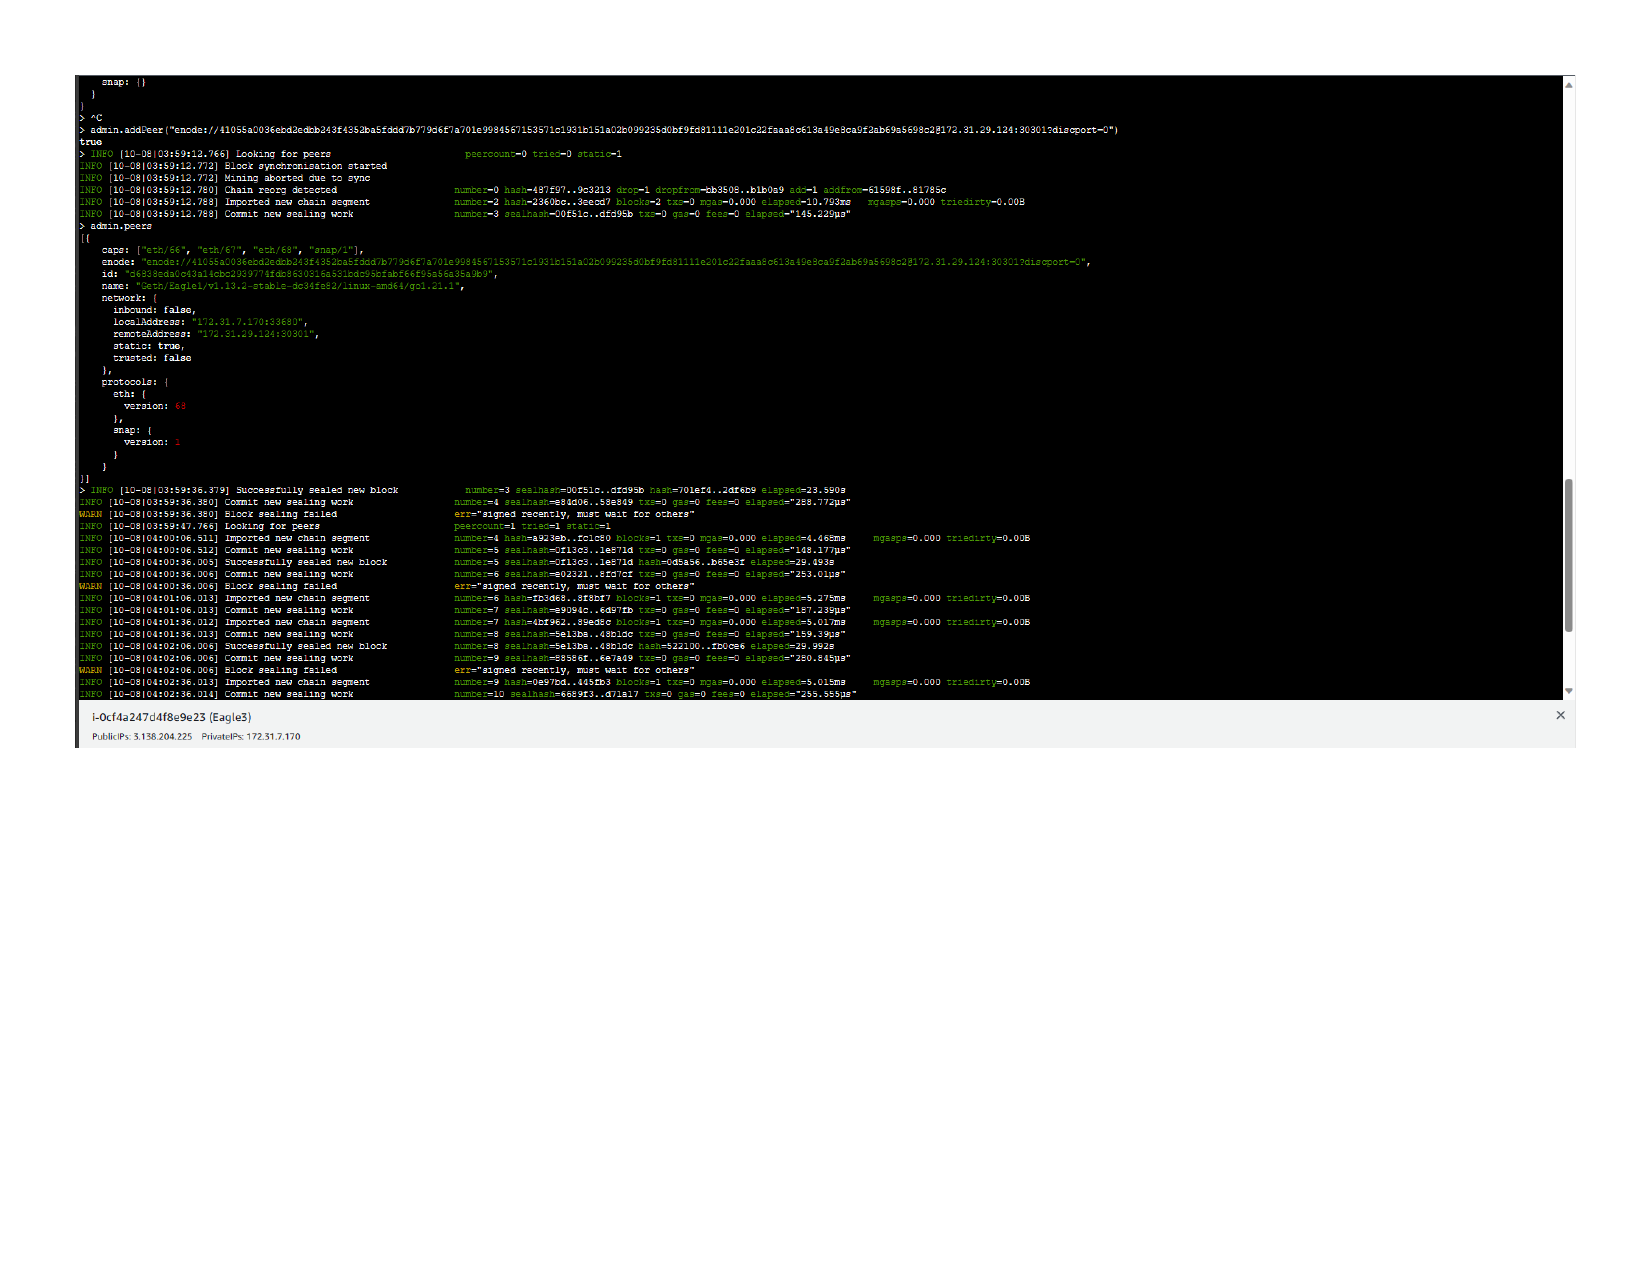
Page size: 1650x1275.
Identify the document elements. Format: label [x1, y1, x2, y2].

picture [75, 75, 1575, 748]
